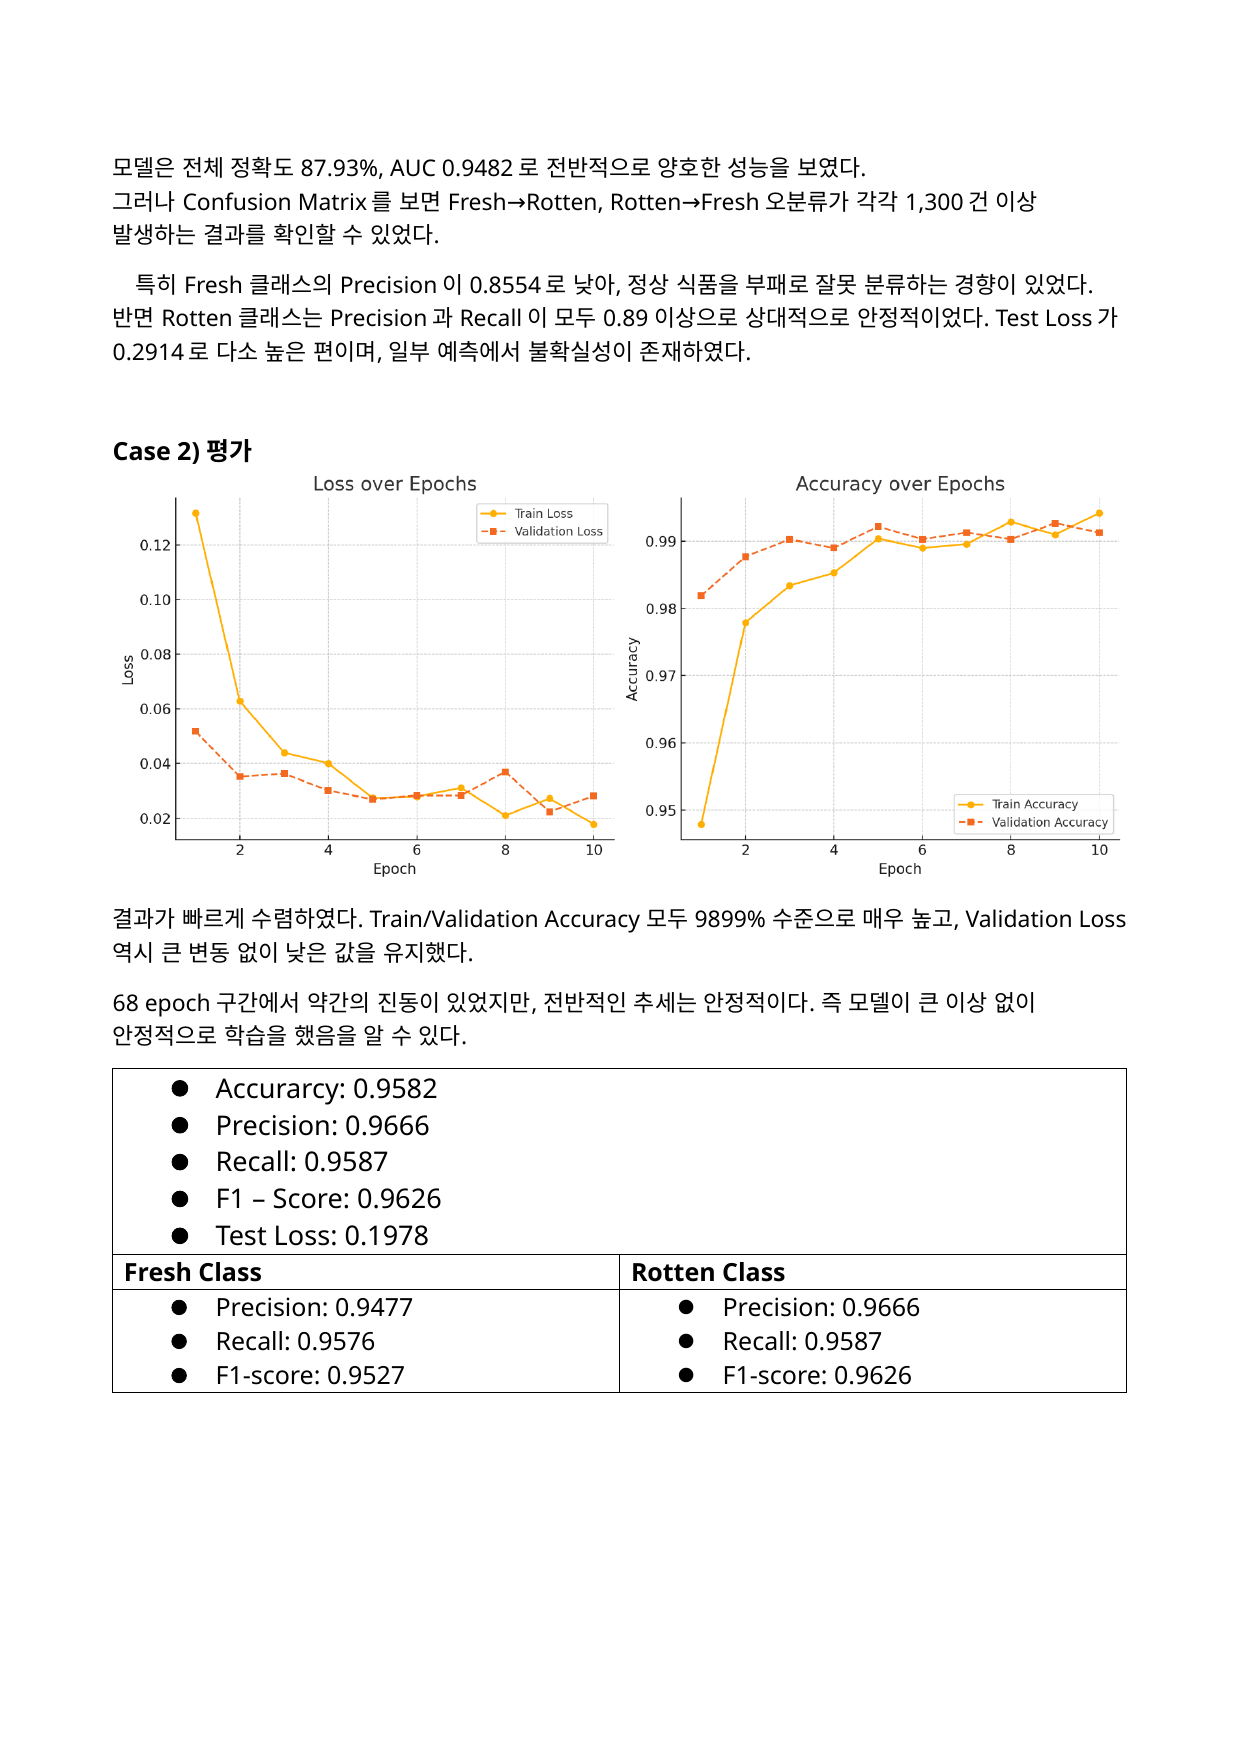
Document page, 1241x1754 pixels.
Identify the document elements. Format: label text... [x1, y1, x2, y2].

table_cell Fresh Class [113, 1255, 619, 1288]
text 특히 Fresh 클래스의 Precision이 0.8554로 낮아, 정상 식품을 부패로 잘못 분류하는 경향이 있었다. 반면 Rotten 클래스는 Precision과 Recall이 모두 0.89 이상으로 상대적으로 안정적이었다. Test Loss가 0.2914로 다소 높은 편이며, 일부 예측에서 불확실성이 존재하였다. [112, 267, 1128, 367]
text 68 epoch 구간에서 약간의 진동이 있었지만, 전반적인 추세는 안정적이다. 즉 모델이 큰 이상 없이 안정적으로 학습을 했음을 알 수 있다. [112, 985, 1128, 1051]
picture [112, 467, 1127, 885]
table_cell Rotten Class [620, 1255, 1126, 1288]
table_cell Precision: 0.9477 Recall: 0.9576 F1-score: 0.9527 [113, 1290, 619, 1392]
text 모델은 전체 정확도 87.93%, AUC 0.9482로 전반적으로 양호한 성능을 보였다. 그러나 Confusion Matrix를 보면 Fresh→Rotten, Rotten→Fresh 오분류가 각각 1,300건 이상 발생하는 결과를 확인할 수 있었다. [112, 150, 1128, 250]
table_header Accurarcy: 0.9582 Precision: 0.9666 Recall: 0.9587 F1 – Score: 0.9626 Test Loss: 0.1978 [113, 1069, 1126, 1253]
table_cell Precision: 0.9666 Recall: 0.9587 F1-score: 0.9626 [620, 1290, 1126, 1392]
text 결과가 빠르게 수렴하였다. Train/Validation Accuracy 모두 9899% 수준으로 매우 높고, Validation Loss 역시 큰 변동 없이 낮은 값을 유지했다. [112, 901, 1128, 968]
